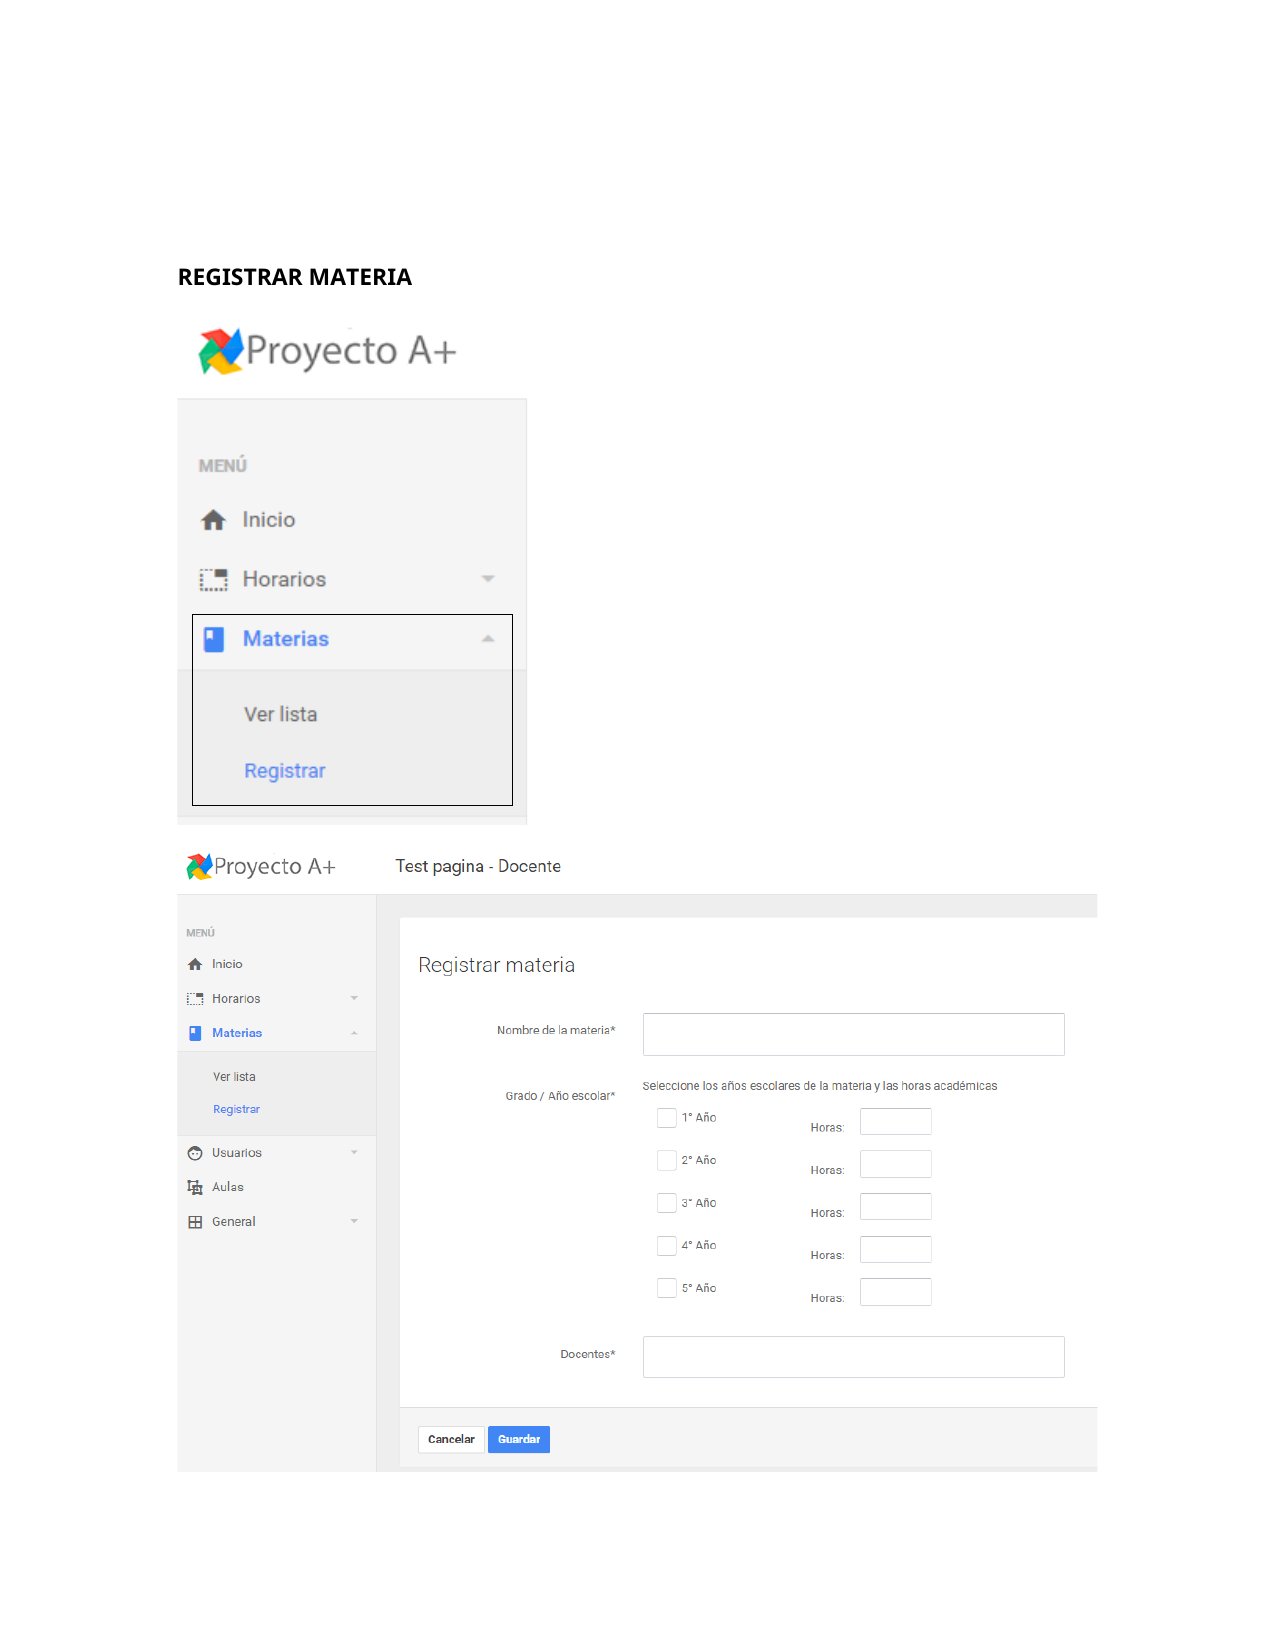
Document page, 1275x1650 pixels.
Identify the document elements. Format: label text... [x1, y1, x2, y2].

text REGISTRAR MATERIA [177, 261, 1098, 292]
picture [177, 317, 528, 825]
picture [177, 849, 1098, 1472]
